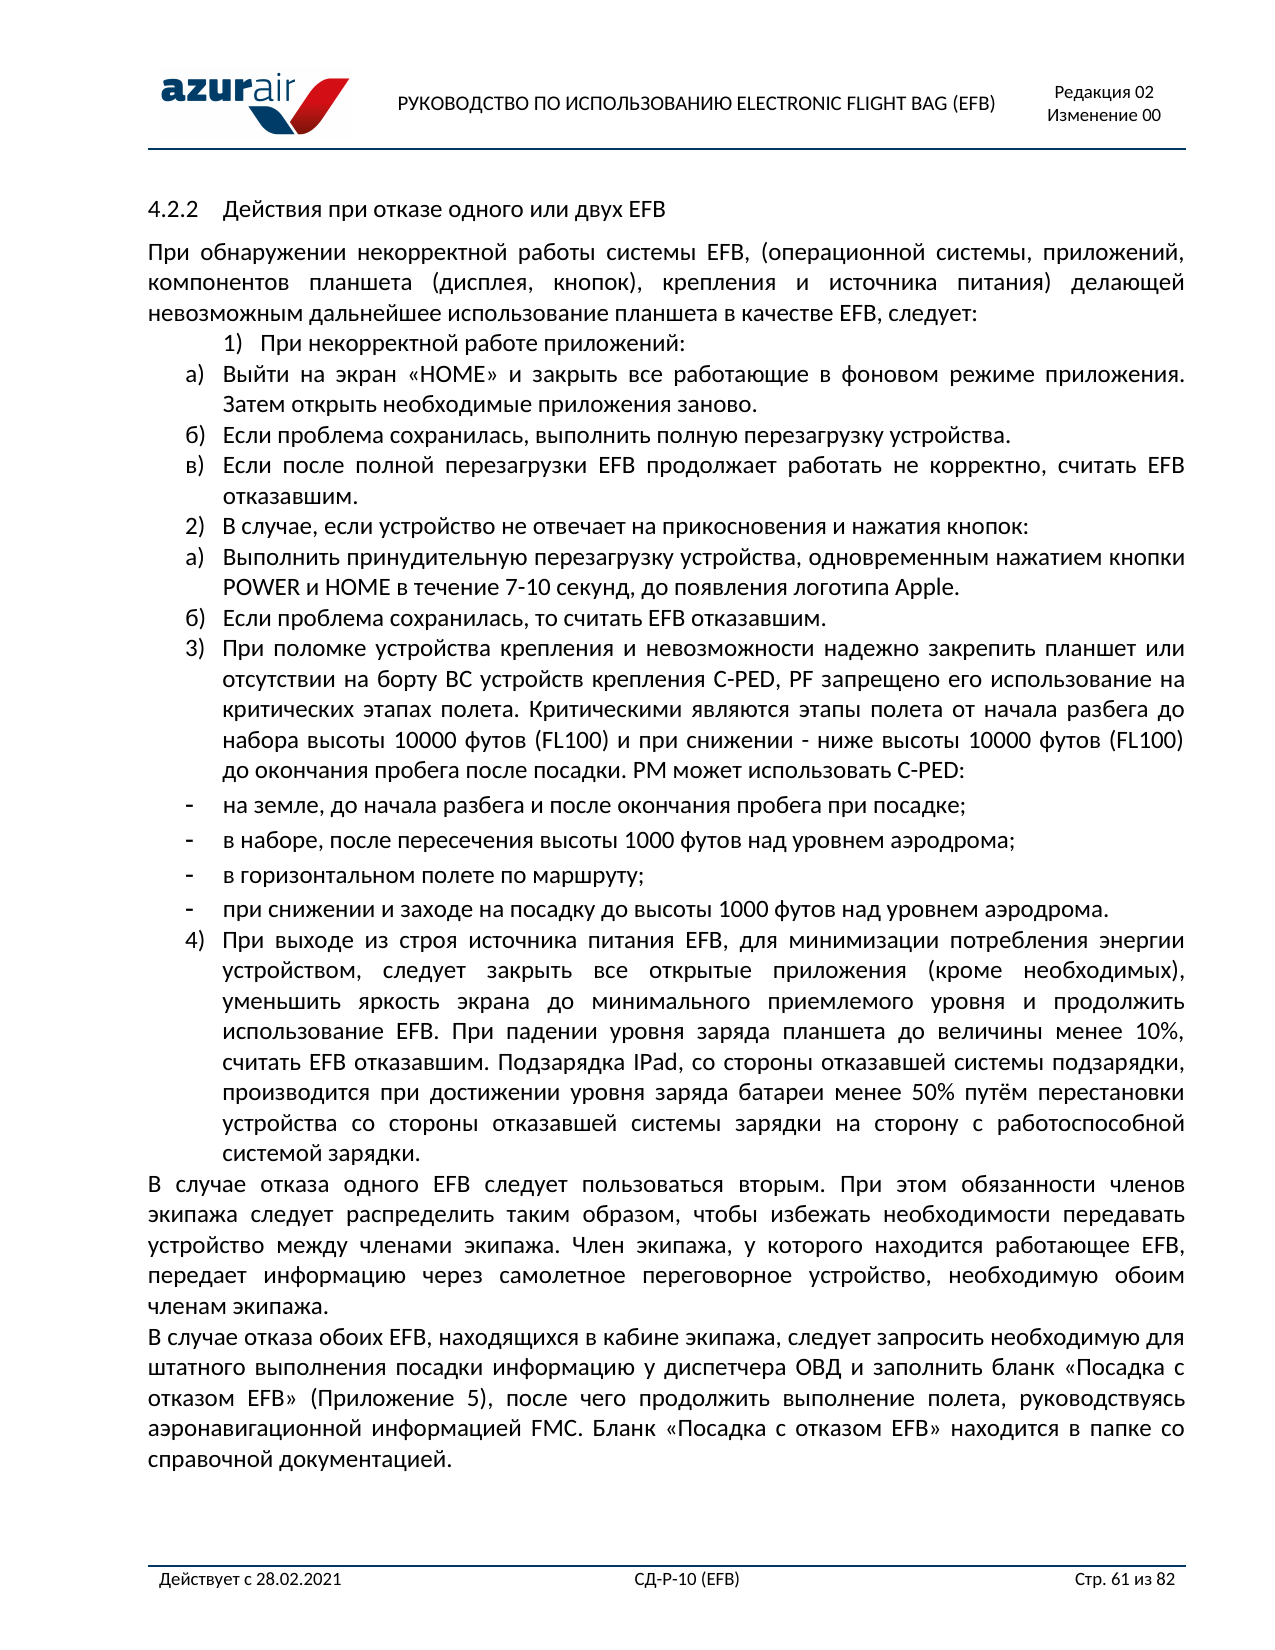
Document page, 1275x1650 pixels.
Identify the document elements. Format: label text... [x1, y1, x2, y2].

list При некорректной работе приложений: [223, 327, 1186, 358]
text в наборе, после пересечения высоты 1000 футов над уровнем аэродрома; [185, 824, 1186, 854]
text В случае, если устройство не отвечает на прикосновения и нажатия кнопок: [185, 511, 1186, 541]
text в горизонтальном полете по маршруту; [185, 859, 1186, 889]
text При поломке устройства крепления и невозможности надежно закрепить планшет или отсутствии на борту ВС устройств крепления C-PED, PF запрещено его использование на критических этапах полета. Критическими являются этапы полета от начала разбега до набора высоты 10000 футов (FL100) и при снижении - ниже высоты 10000 футов (FL100) до окончания пробега после посадки. PM может использовать C-PED: [185, 633, 1186, 785]
text при снижении и заходе на посадку до высоты 1000 футов над уровнем аэродрома. [185, 893, 1186, 924]
list Если после полной перезагрузки EFB продолжает работать не корректно, считать EFB отказавшим. [185, 449, 1186, 511]
text на земле, до начала разбега и после окончания пробега при посадке; [185, 789, 1186, 820]
list Если проблема сохранилась, выполнить полную перезагрузку устройства. [185, 419, 1186, 449]
text В случае отказа обоих EFB, находящихся в кабине экипажа, следует запросить необходимую для штатного выполнения посадки информацию у диспетчера ОВД и заполнить бланк «Посадка с отказом EFB» (Приложение 5), после чего продолжить выполнение полета, руководствуясь аэронавигационной информацией FMС. Бланк «Посадка с отказом EFB» находится в папке со справочной документацией. [148, 1321, 1186, 1473]
text При обнаружении некорректной работы системы EFB, (операционной системы, приложений, компонентов планшета (дисплея, кнопок), крепления и источника питания) делающей невозможным дальнейшее использование планшета в качестве EFB, следует: [148, 236, 1186, 327]
text При выходе из строя источника питания EFB, для минимизации потребления энергии устройством, следует закрыть все открытые приложения (кроме необходимых), уменьшить яркость экрана до минимального приемлемого уровня и продолжить использование EFB. При падении уровня заряда планшета до величины менее 10%, считать EFB отказавшим. Подзарядка IPad, со стороны отказавшей системы подзарядки, производится при достижении уровня заряда батареи менее 50% путём перестановки устройства со стороны отказавшей системы зарядки на сторону с работоспособной системой зарядки. [185, 924, 1186, 1168]
list Выйти на экран «HOME» и закрыть все работающие в фоновом режиме приложения. Затем открыть необходимые приложения заново. [185, 358, 1186, 419]
list Если проблема сохранилась, то считать EFB отказавшим. [185, 602, 1186, 633]
list Выполнить принудительную перезагрузку устройства, одновременным нажатием кнопки POWER и HOME в течение 7-10 секунд, до появления логотипа Apple. [185, 541, 1186, 602]
subtitle Действия при отказе одного или двух EFB [148, 193, 1186, 223]
text В случае отказа одного EFB следует пользоваться вторым. При этом обязанности членов экипажа следует распределить таким образом, чтобы избежать необходимости передавать устройство между членами экипажа. Член экипажа, у которого находится работающее EFB, передает информацию через самолетное переговорное устройство, необходимую обоим членам экипажа. [148, 1168, 1186, 1321]
picture [158, 67, 353, 139]
